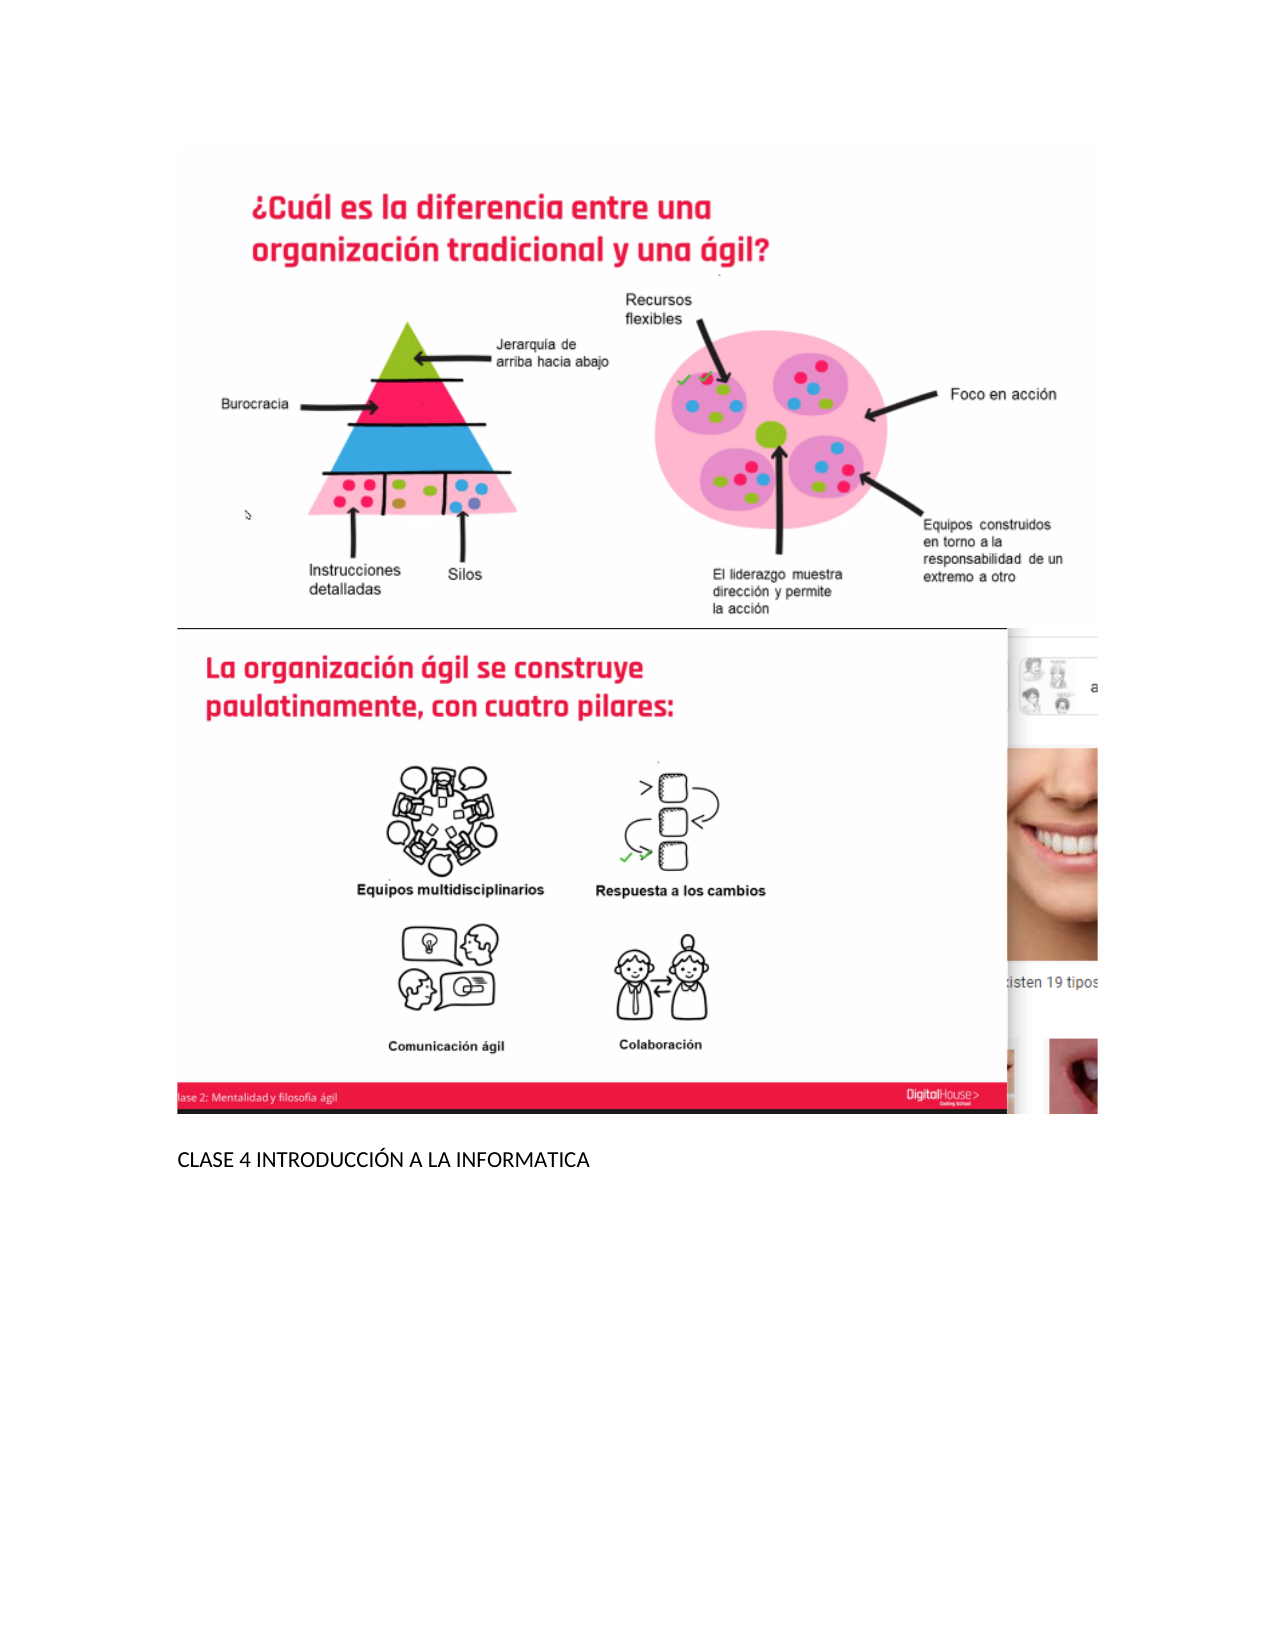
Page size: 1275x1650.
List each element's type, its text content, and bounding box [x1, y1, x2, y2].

picture [177, 628, 1098, 1114]
picture [177, 147, 1098, 627]
text CLASE 4 INTRODUCCIÓN A LA INFORMATICA [177, 1146, 1098, 1174]
